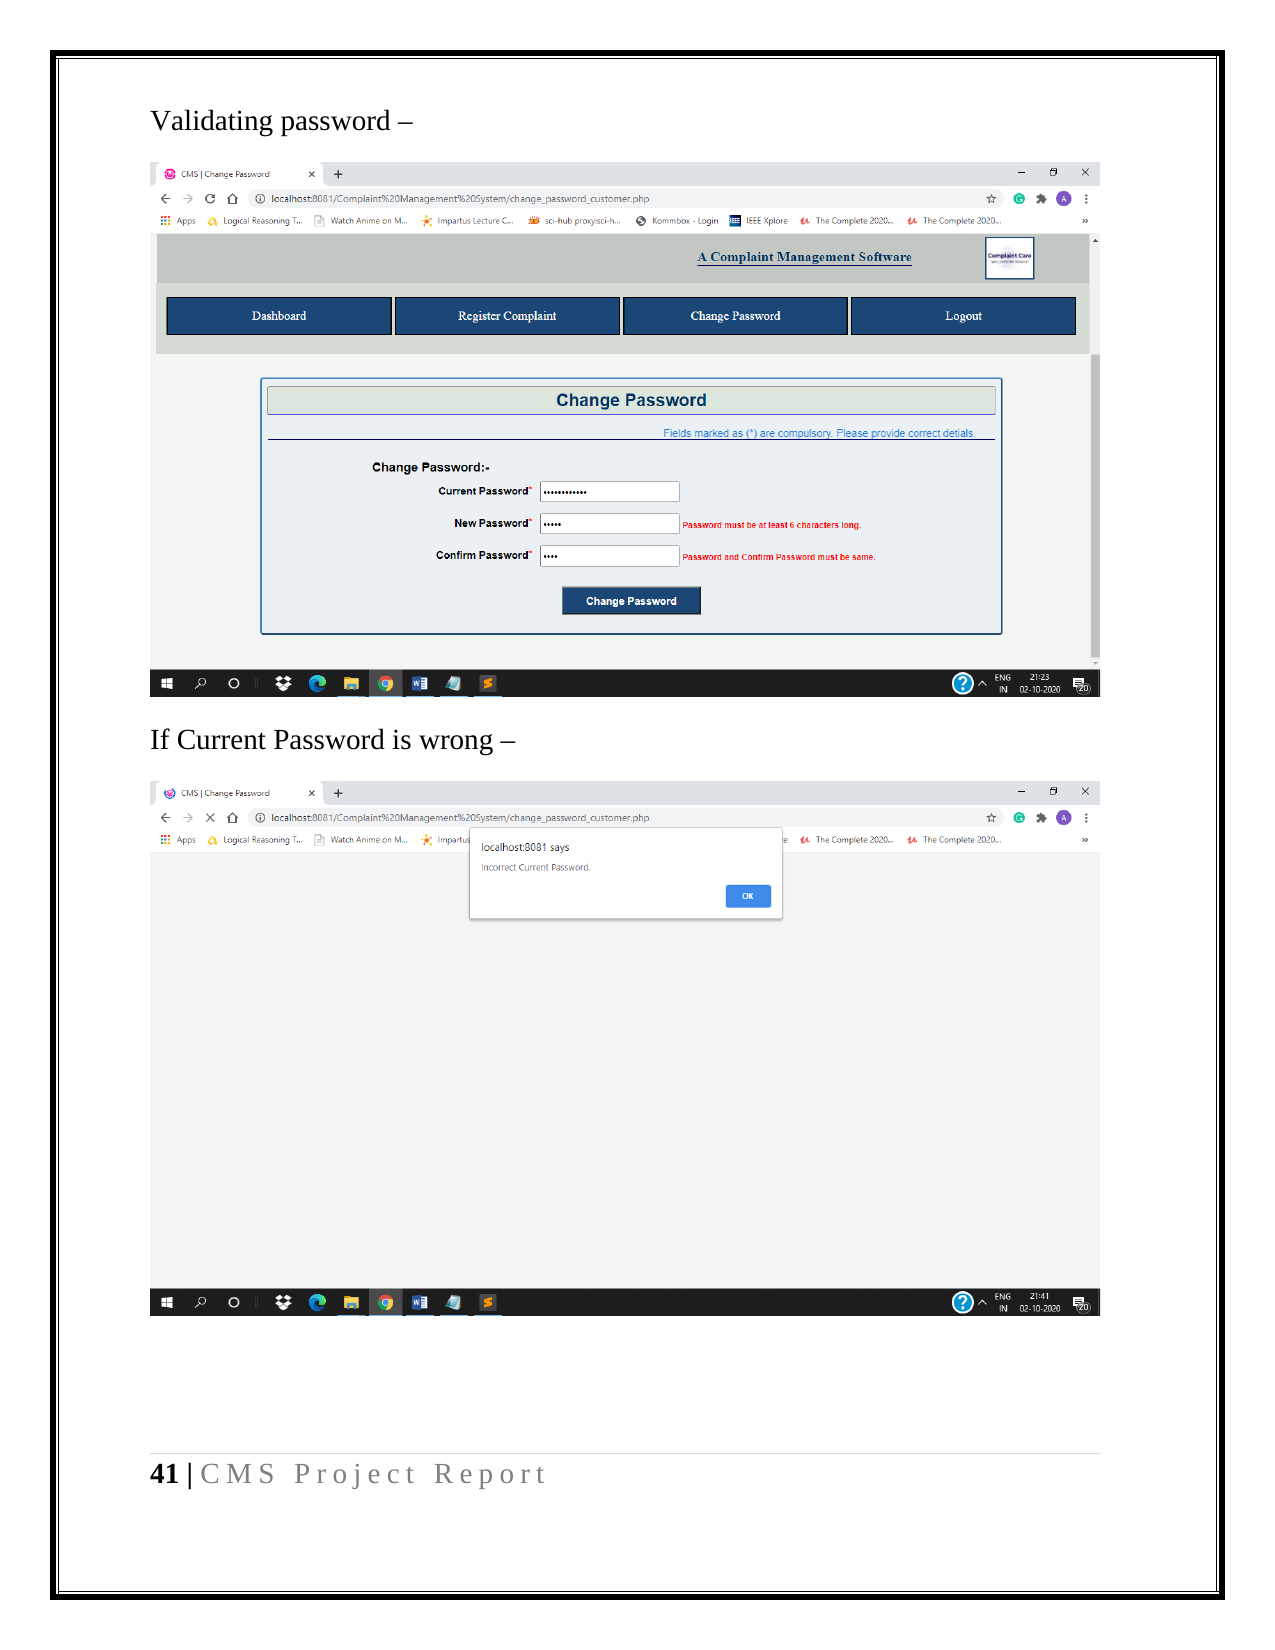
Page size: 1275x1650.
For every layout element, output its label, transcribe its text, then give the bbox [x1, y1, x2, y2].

text If Current Password is wrong – [150, 722, 1100, 756]
picture [150, 781, 1100, 1316]
text Validating password – [150, 103, 1100, 136]
picture [150, 162, 1100, 697]
